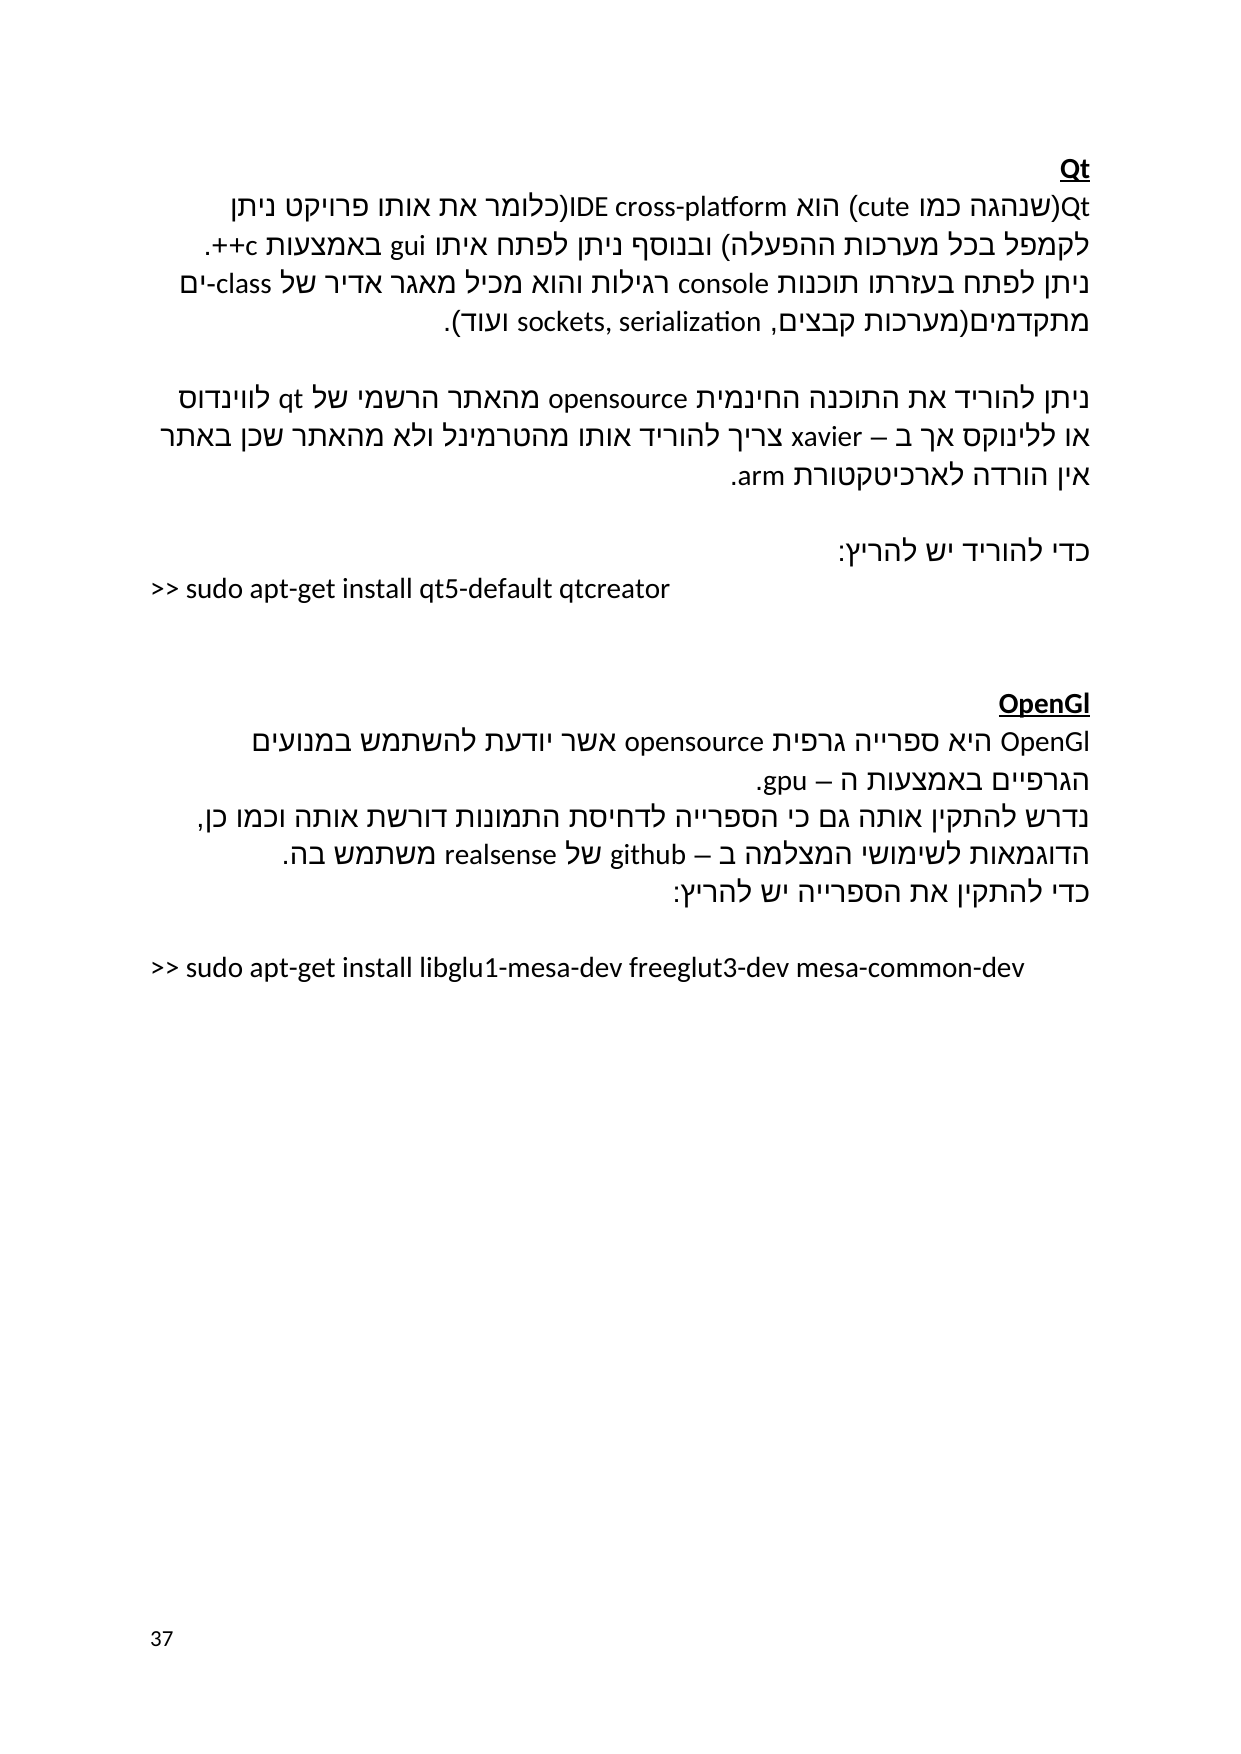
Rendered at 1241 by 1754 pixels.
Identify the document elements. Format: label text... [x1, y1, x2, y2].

text נדרש להתקין אותה גם כי הספרייה לדחיסת התמונות דורשת אותה וכמו כן, הדוגמאות לשימושי המצלמה ב – github של realsense משתמש בה. [150, 800, 1090, 872]
text כדי להוריד יש להריץ: [150, 533, 1090, 567]
text >> sudo apt-get install libglu1-mesa-dev freeglut3-dev mesa-common-dev [150, 949, 1090, 985]
text OpenGl היא ספרייה גרפית opensource אשר יודעת להשתמש במנועים הגרפיים באמצעות ה – gpu. [150, 723, 1090, 797]
text ניתן לפתח בעזרתו תוכנות console רגילות והוא מכיל מאגר אדיר של class-ים מתקדמים(מערכות קבצים, sockets, serialization ועוד). [150, 265, 1090, 339]
text ניתן להוריד את התוכנה החינמית opensource מהאתר הרשמי של qt לווינדוס או ללינוקס אך ב – xavier צריך להוריד אותו מהטרמינל ולא מהאתר שכן באתר אין הורדה לארכיטקטורת arm. [150, 380, 1090, 492]
text OpenGl [150, 685, 1090, 721]
text כדי להתקין את הספרייה יש להריץ: [150, 875, 1090, 908]
text Qt(שנהגה כמו cute) הוא IDE cross-platform(כלומר את אותו פרויקט ניתן לקמפל בכל מערכות ההפעלה) ובנוסף ניתן לפתח איתו gui באמצעות c++. [150, 188, 1090, 262]
text Qt [150, 150, 1090, 186]
text >> sudo apt-get install qt5-default qtcreator [150, 570, 1090, 605]
